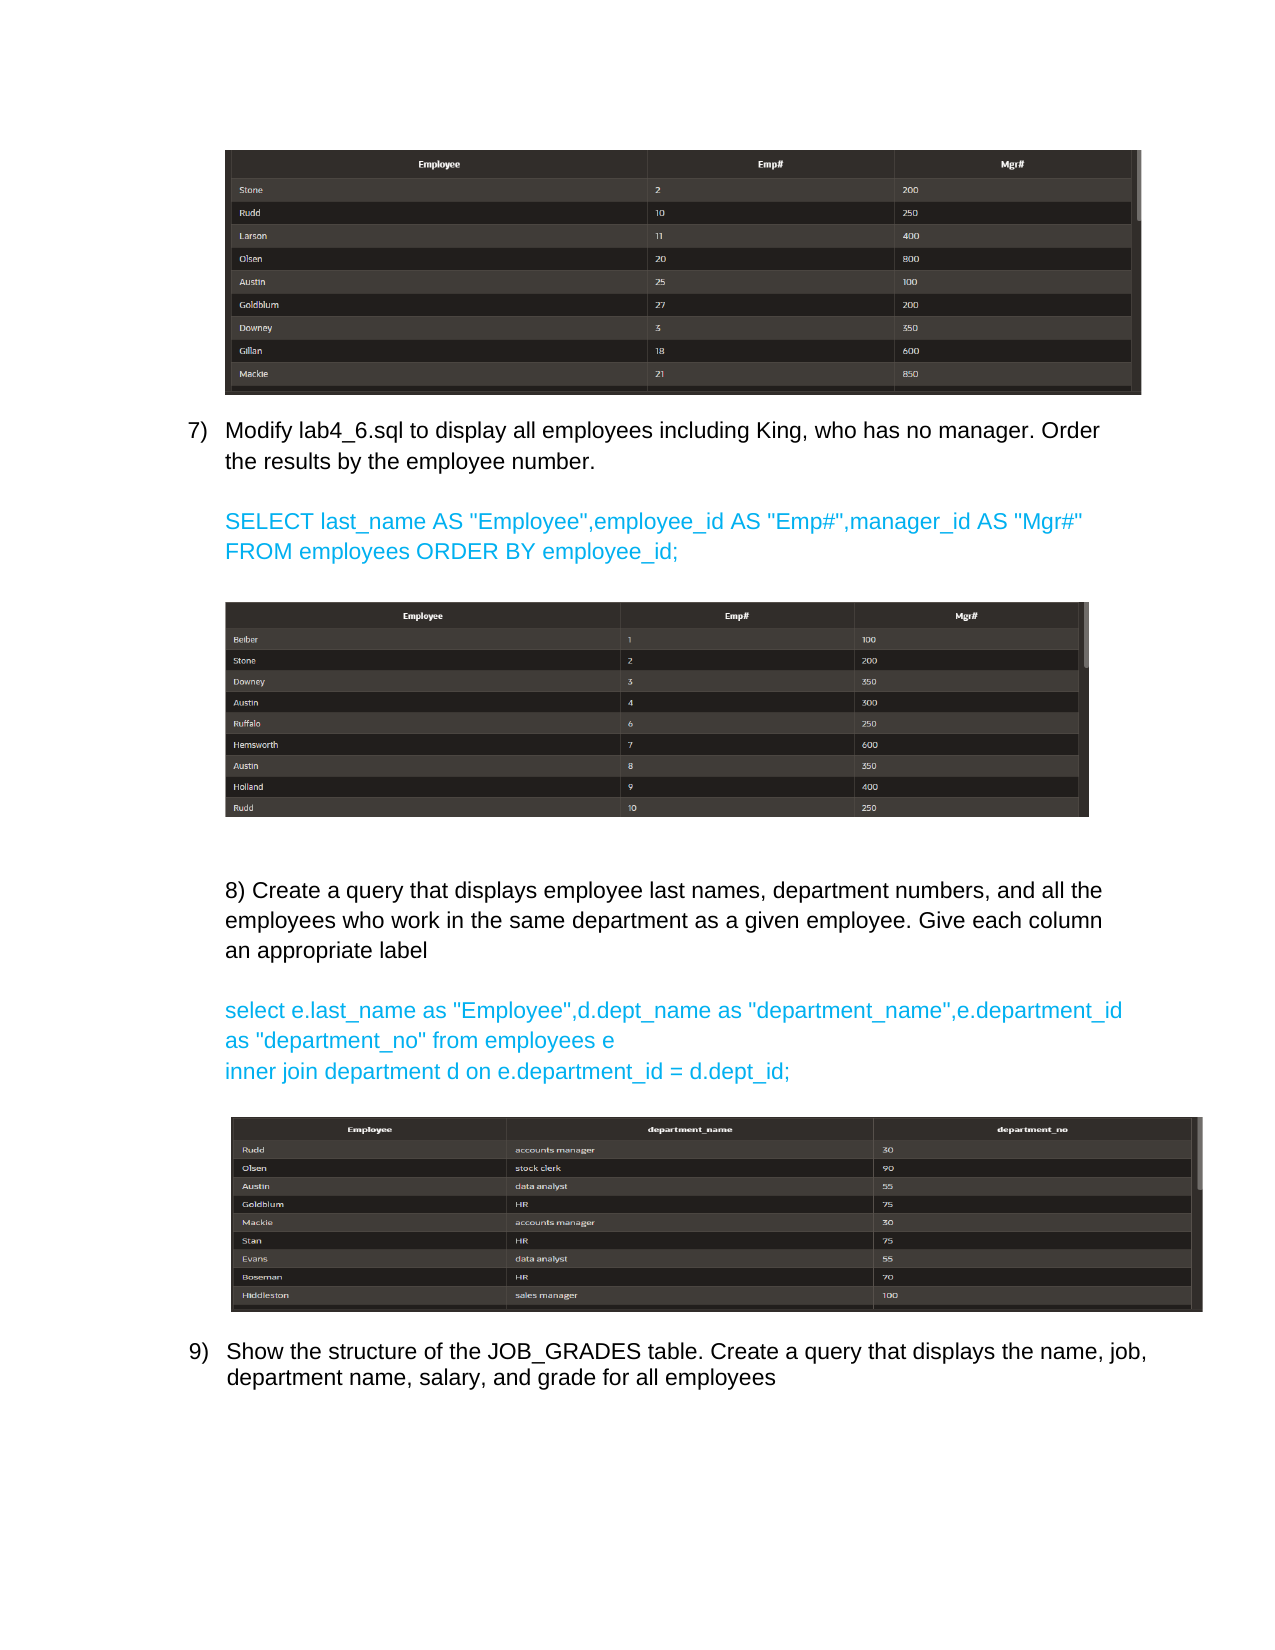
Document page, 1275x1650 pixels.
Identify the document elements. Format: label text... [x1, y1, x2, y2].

list Show the structure of the JOB_GRADES table. Create a query that displays the name, job, [189, 1338, 1210, 1364]
text inner join department d on e.department_id = d.dept_id; [225, 1058, 1210, 1084]
text SELECT last_name AS "Employee",employee_id AS "Emp#",manager_id AS "Mgr#" FROM employees ORDER BY employee_id; [225, 508, 1085, 564]
text department name, salary, and grade for all employees [137, 1364, 1210, 1391]
picture [225, 602, 1089, 817]
list Modify lab4_6.sql to display all employees including King, who has no manager. Order the results by the employee number. [187, 417, 1101, 474]
picture [225, 150, 1142, 395]
picture [231, 1117, 1203, 1312]
list Create a query that displays employee last names, department numbers, and all the employees who work in the same department as a given employee. Give each column an appropriate label [225, 877, 1103, 963]
text select e.last_name as "Employee",d.dept_name as "department_name",e.department_id as "department_no" from employees e [225, 997, 1125, 1054]
